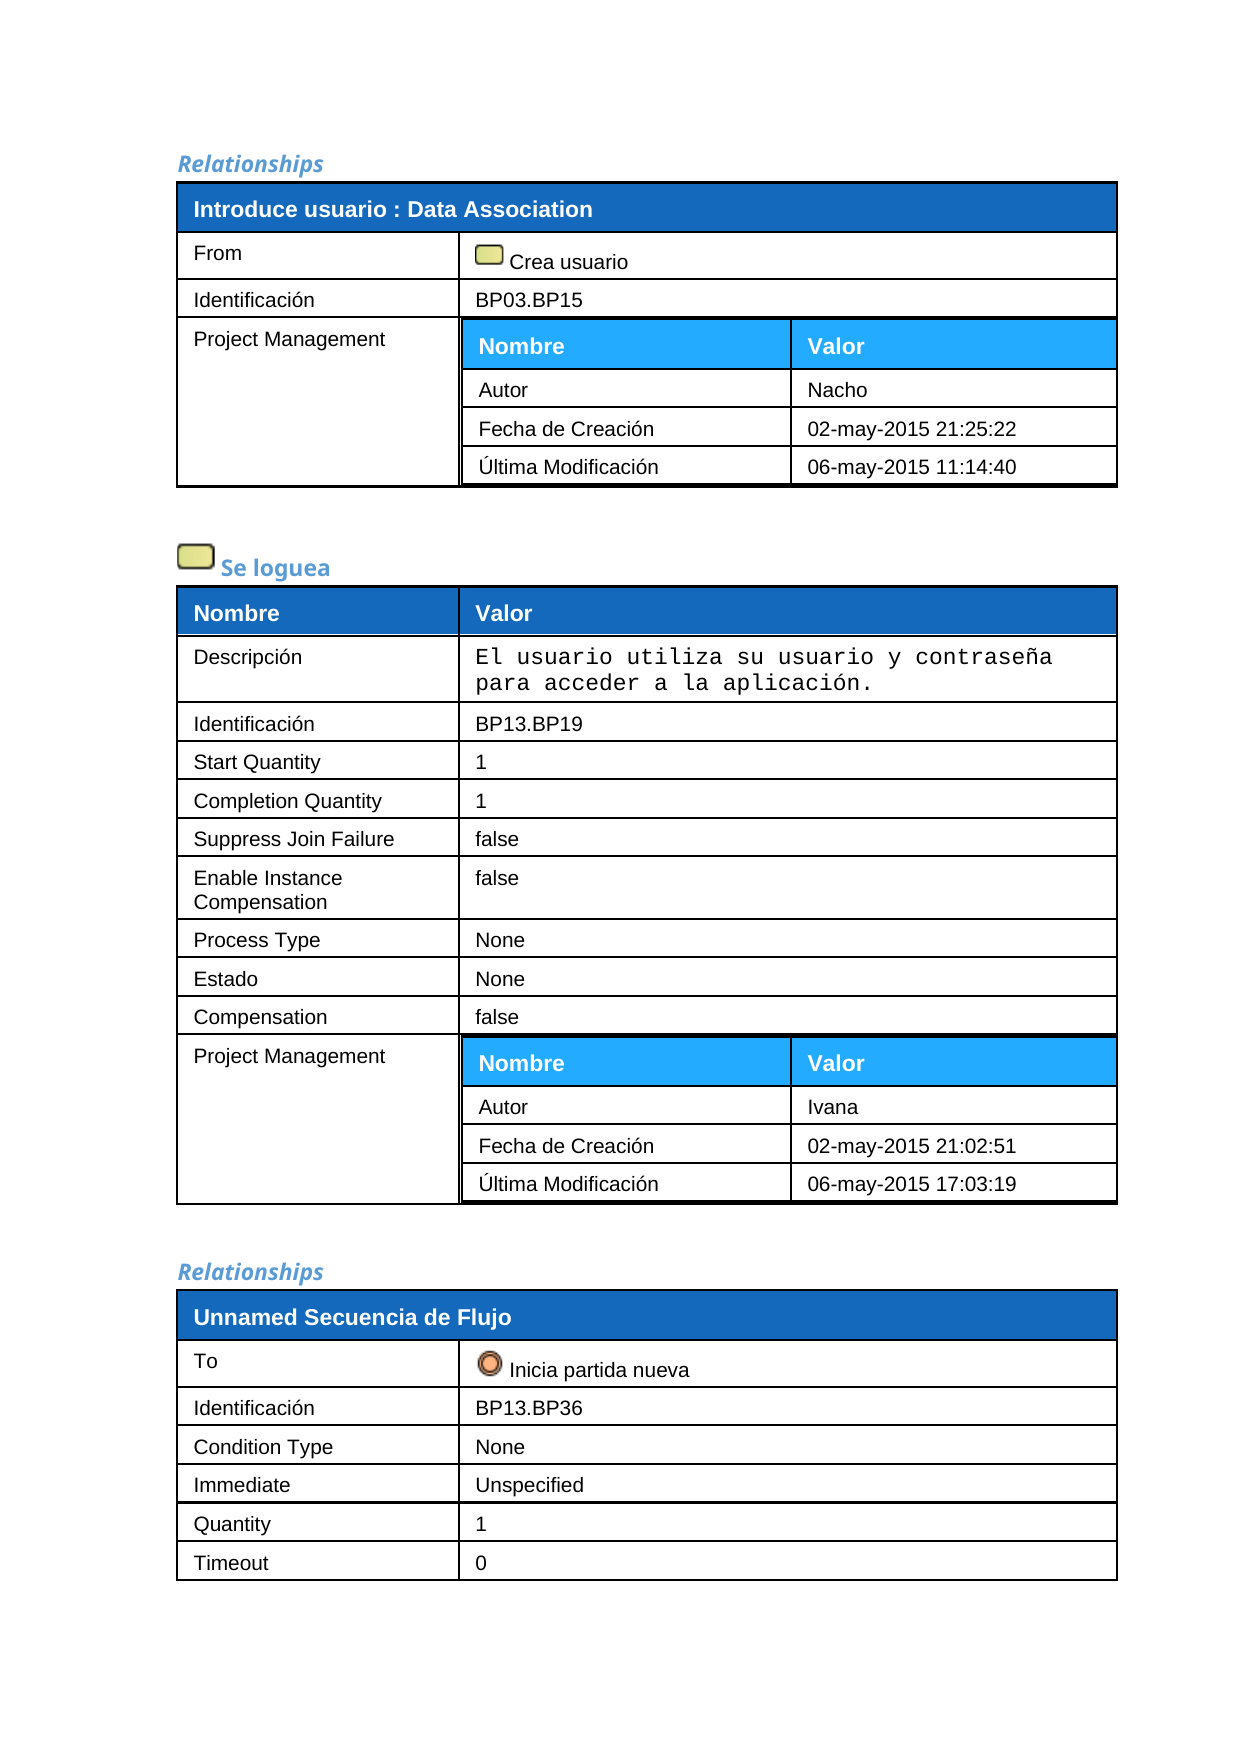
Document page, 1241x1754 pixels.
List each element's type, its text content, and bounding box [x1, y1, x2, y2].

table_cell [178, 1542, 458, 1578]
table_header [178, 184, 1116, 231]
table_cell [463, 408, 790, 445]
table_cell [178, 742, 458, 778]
subtitle Relationships [177, 148, 1063, 179]
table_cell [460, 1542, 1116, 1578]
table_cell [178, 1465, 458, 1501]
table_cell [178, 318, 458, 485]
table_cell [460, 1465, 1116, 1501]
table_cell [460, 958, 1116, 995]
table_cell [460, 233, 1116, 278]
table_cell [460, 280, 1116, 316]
subtitle Se loguea [177, 538, 1063, 583]
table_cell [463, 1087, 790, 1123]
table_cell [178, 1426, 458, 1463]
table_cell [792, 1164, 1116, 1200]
picture [177, 538, 215, 576]
picture [475, 241, 504, 270]
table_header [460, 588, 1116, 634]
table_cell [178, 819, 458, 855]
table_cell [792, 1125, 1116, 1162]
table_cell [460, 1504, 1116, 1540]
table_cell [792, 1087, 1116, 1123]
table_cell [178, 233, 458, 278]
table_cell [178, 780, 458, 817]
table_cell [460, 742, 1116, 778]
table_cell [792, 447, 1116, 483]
subtitle Relationships [177, 1256, 1063, 1287]
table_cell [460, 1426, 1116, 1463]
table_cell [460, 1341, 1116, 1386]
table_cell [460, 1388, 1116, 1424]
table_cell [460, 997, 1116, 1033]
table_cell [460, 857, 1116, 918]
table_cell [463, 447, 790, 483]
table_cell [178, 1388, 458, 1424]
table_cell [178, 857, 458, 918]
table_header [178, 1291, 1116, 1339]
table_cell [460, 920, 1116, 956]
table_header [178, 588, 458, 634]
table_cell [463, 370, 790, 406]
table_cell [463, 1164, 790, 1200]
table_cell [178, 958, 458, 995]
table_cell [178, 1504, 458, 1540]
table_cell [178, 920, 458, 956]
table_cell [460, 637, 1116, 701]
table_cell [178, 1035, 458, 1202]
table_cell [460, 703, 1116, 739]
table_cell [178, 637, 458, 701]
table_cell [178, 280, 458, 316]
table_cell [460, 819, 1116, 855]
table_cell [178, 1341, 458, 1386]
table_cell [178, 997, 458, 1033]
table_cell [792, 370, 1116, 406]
picture [475, 1349, 504, 1378]
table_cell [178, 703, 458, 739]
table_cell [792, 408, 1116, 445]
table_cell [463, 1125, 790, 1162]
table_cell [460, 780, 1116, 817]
